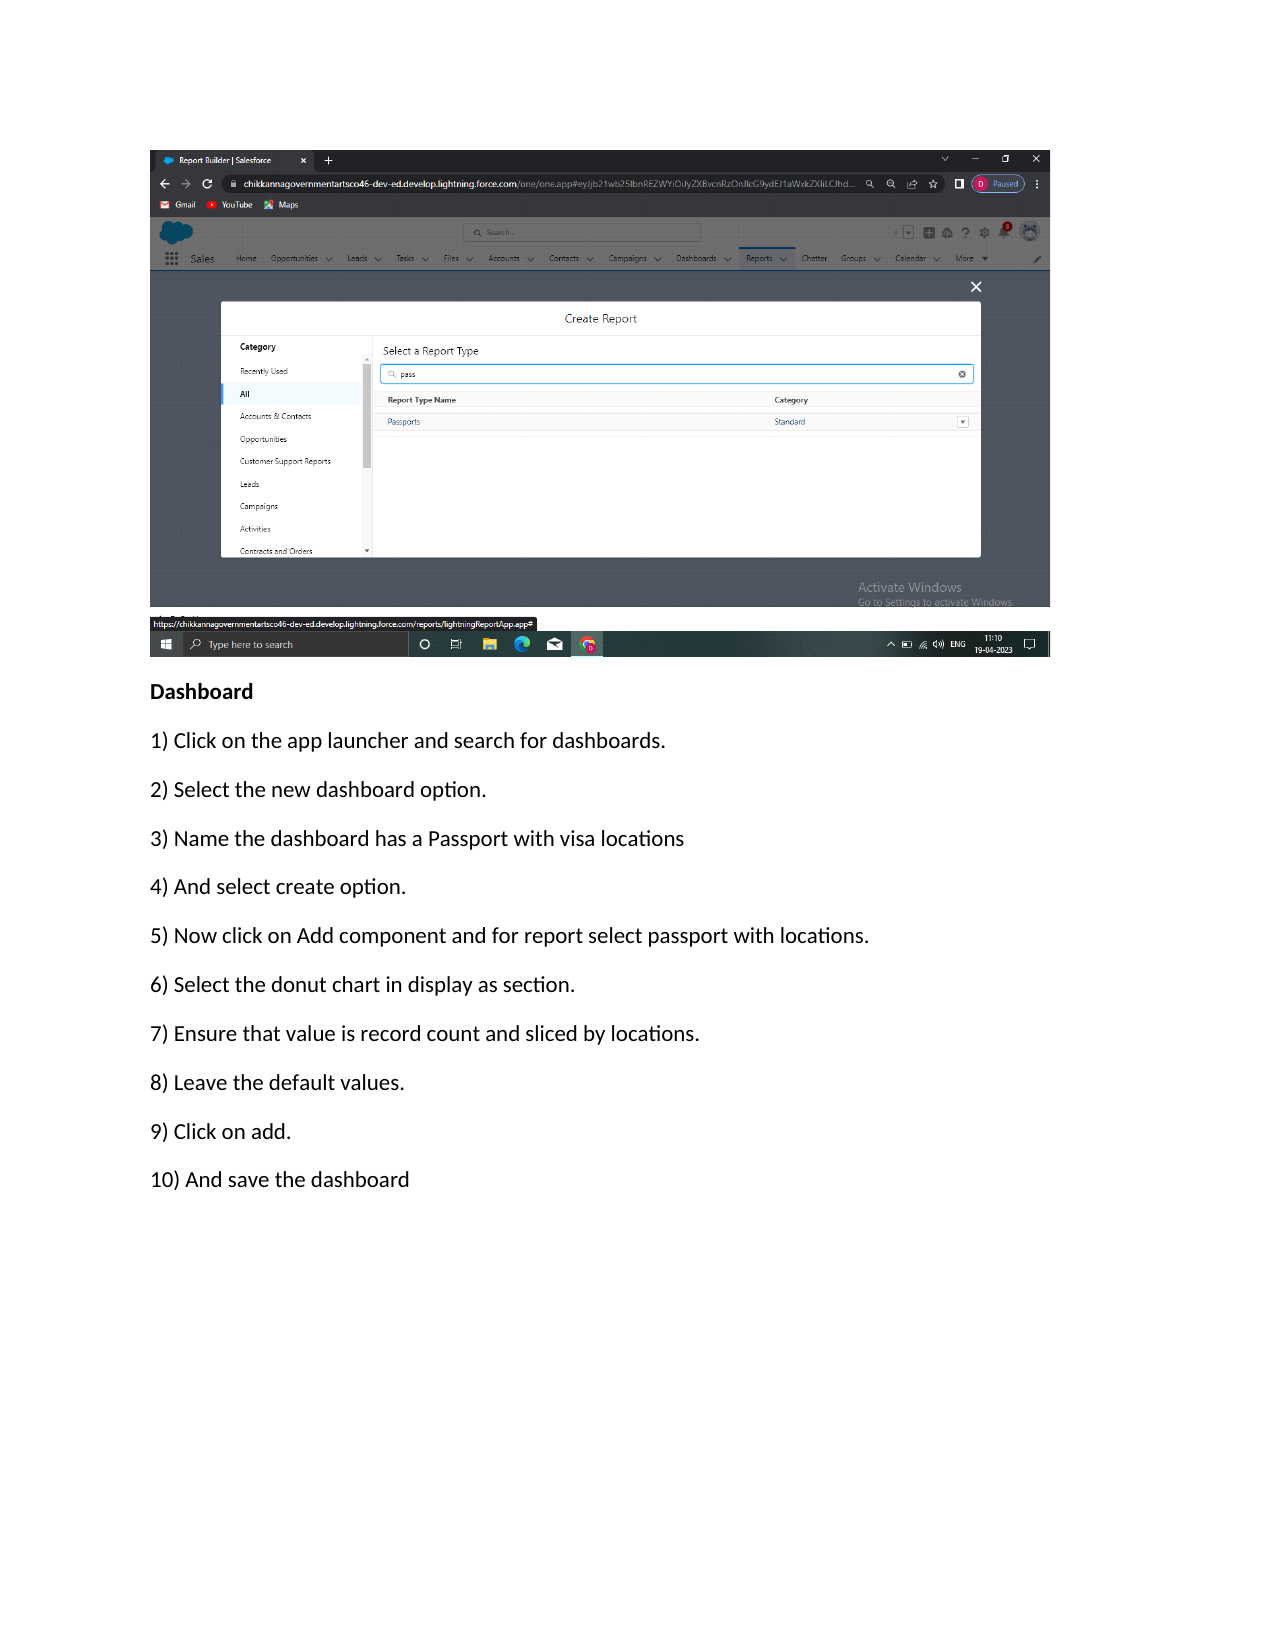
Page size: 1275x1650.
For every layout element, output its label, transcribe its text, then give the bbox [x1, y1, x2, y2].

picture [150, 150, 1050, 657]
text 2) Select the new dashboard option. [150, 775, 1125, 803]
text 1) Click on the app launcher and search for dashboards. [150, 726, 1125, 754]
text 7) Ensure that value is record count and sliced by locations. [150, 1019, 1125, 1047]
text 9) Click on add. [150, 1117, 1125, 1145]
text 8) Leave the default values. [150, 1068, 1125, 1096]
text 4) And select create option. [150, 872, 1125, 901]
text Dashboard [150, 677, 1125, 705]
text 10) And save the dashboard [150, 1166, 1125, 1194]
text 3) Name the dashboard has a Passport with visa locations [150, 824, 1125, 852]
text 6) Select the donut chart in display as section. [150, 970, 1125, 998]
text 5) Now click on Add component and for report select passport with locations. [150, 921, 1125, 949]
